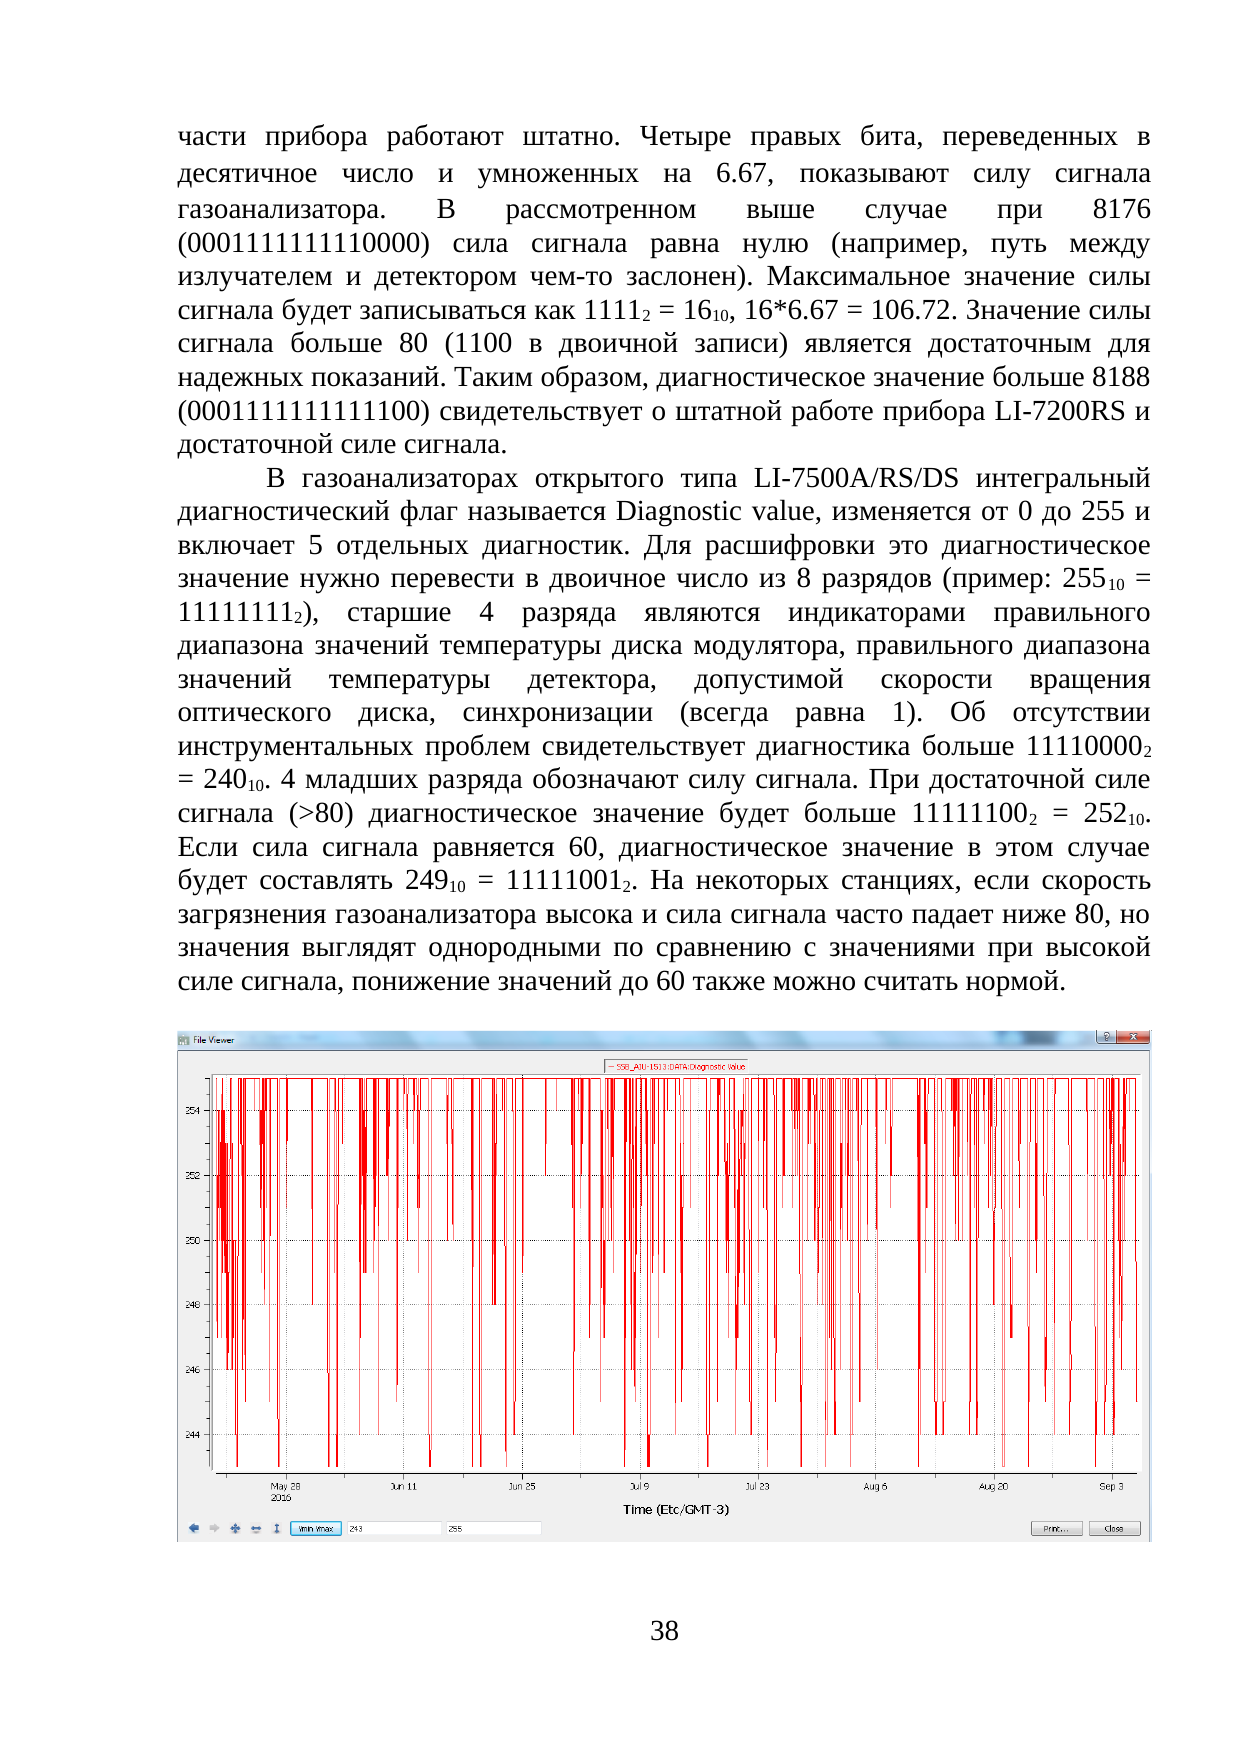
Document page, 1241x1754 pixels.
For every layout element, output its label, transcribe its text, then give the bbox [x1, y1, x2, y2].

picture [177, 1030, 1152, 1542]
text В газоанализаторах открытого типа LI-7500A/RS/DS интегральный диагностический флаг называется Diagnostic value, изменяется от 0 до 255 и включает 5 отдельных диагностик. Для расшифровки это диагностическое значение нужно перевести в двоичное число из 8 разрядов (пример: 25510 = 111111112), старшие 4 разряда являются индикаторами правильного диапазона значений температуры диска модулятора, правильного диапазона значений температуры детектора, допустимой скорости вращения оптического диска, синхронизации (всегда равна 1). Об отсутствии инструментальных проблем свидетельствует диагностика больше 111100002 = 24010. 4 младших разряда обозначают силу сигнала. При достаточной силе сигнала (>80) диагностическое значение будет больше 111111002 = 25210. Если сила сигнала равняется 60, диагностическое значение в этом случае будет составлять 24910 = 111110012. На некоторых станциях, если скорость загрязнения газоанализатора высока и сила сигнала часто падает ниже 80, но значения выглядят однородными по сравнению с значениями при высокой силе сигнала, понижение значений до 60 также можно считать нормой. [177, 460, 1152, 996]
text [177, 118, 1152, 460]
